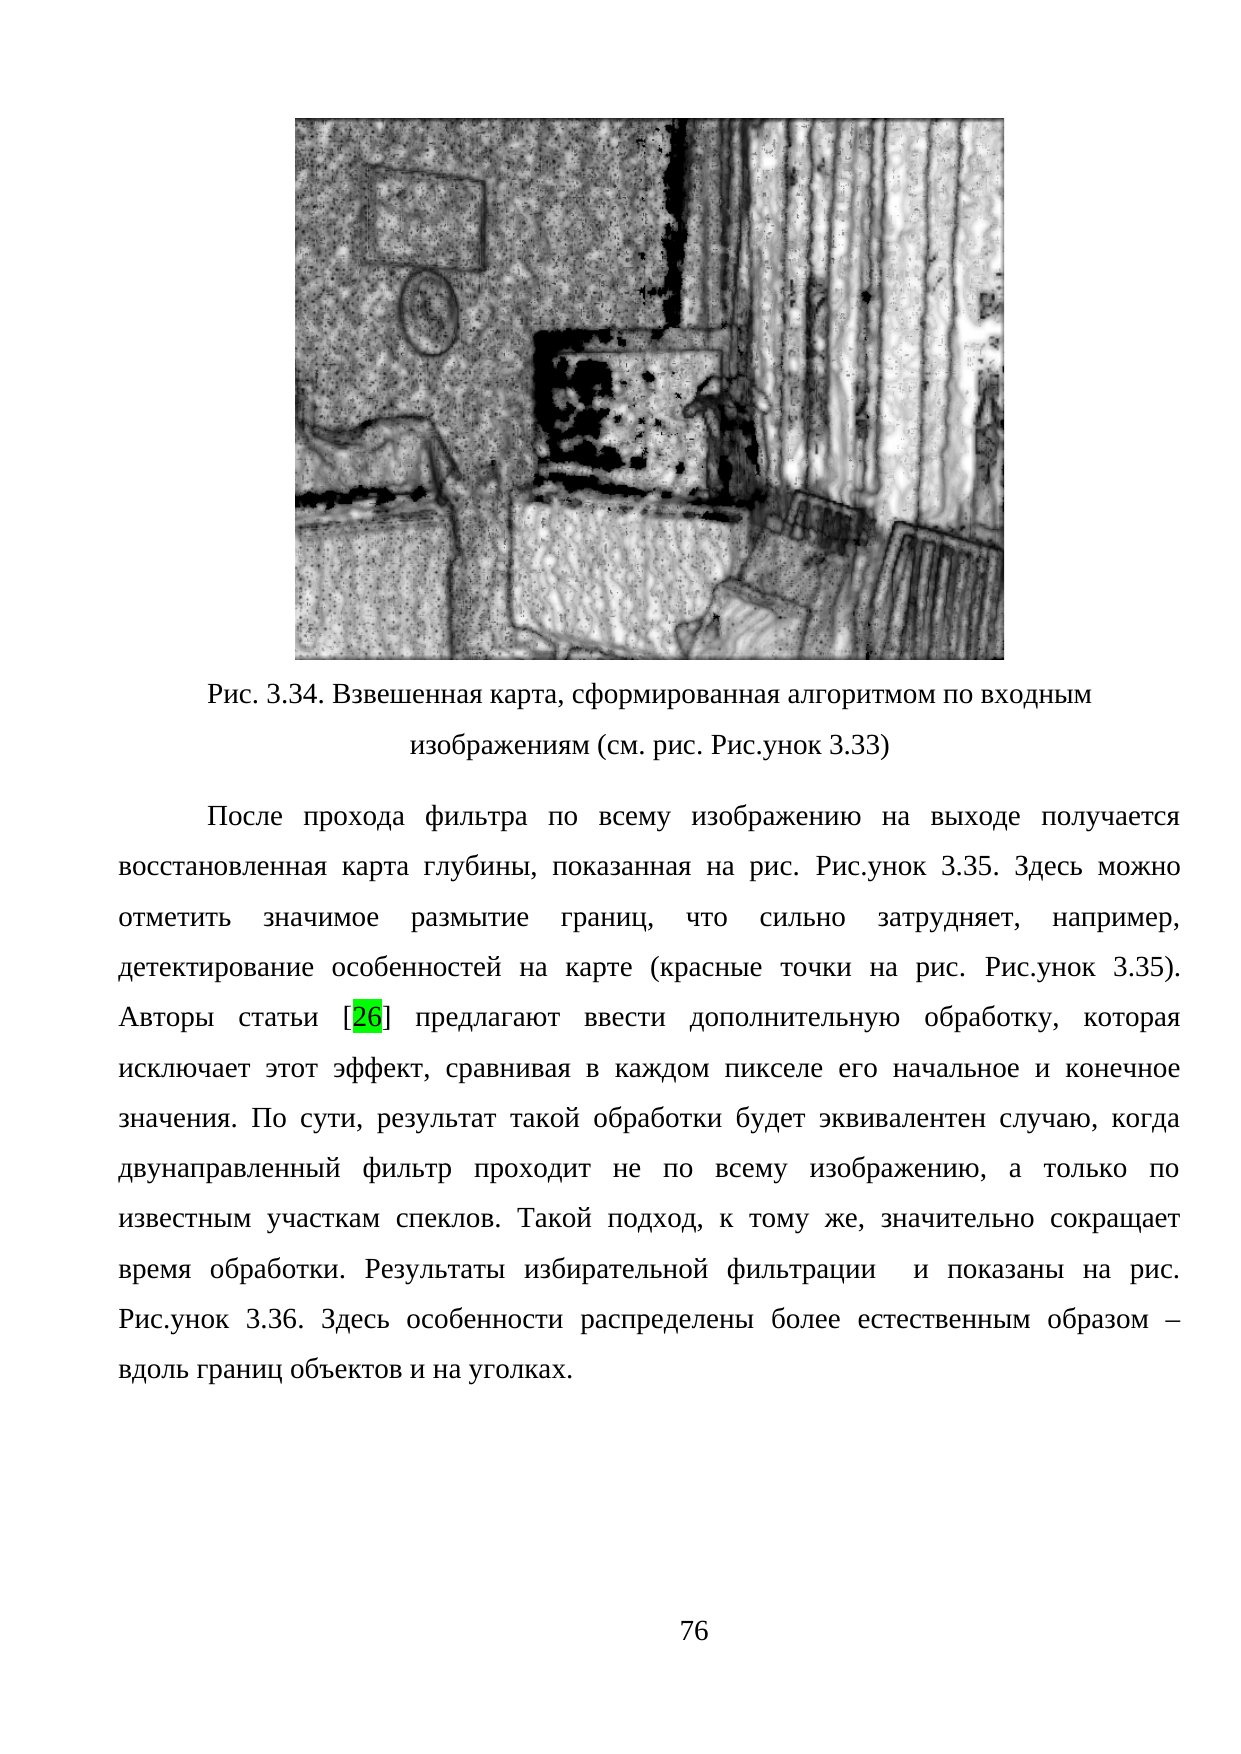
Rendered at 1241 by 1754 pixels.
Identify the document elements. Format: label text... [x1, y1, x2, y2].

picture [295, 118, 1005, 660]
